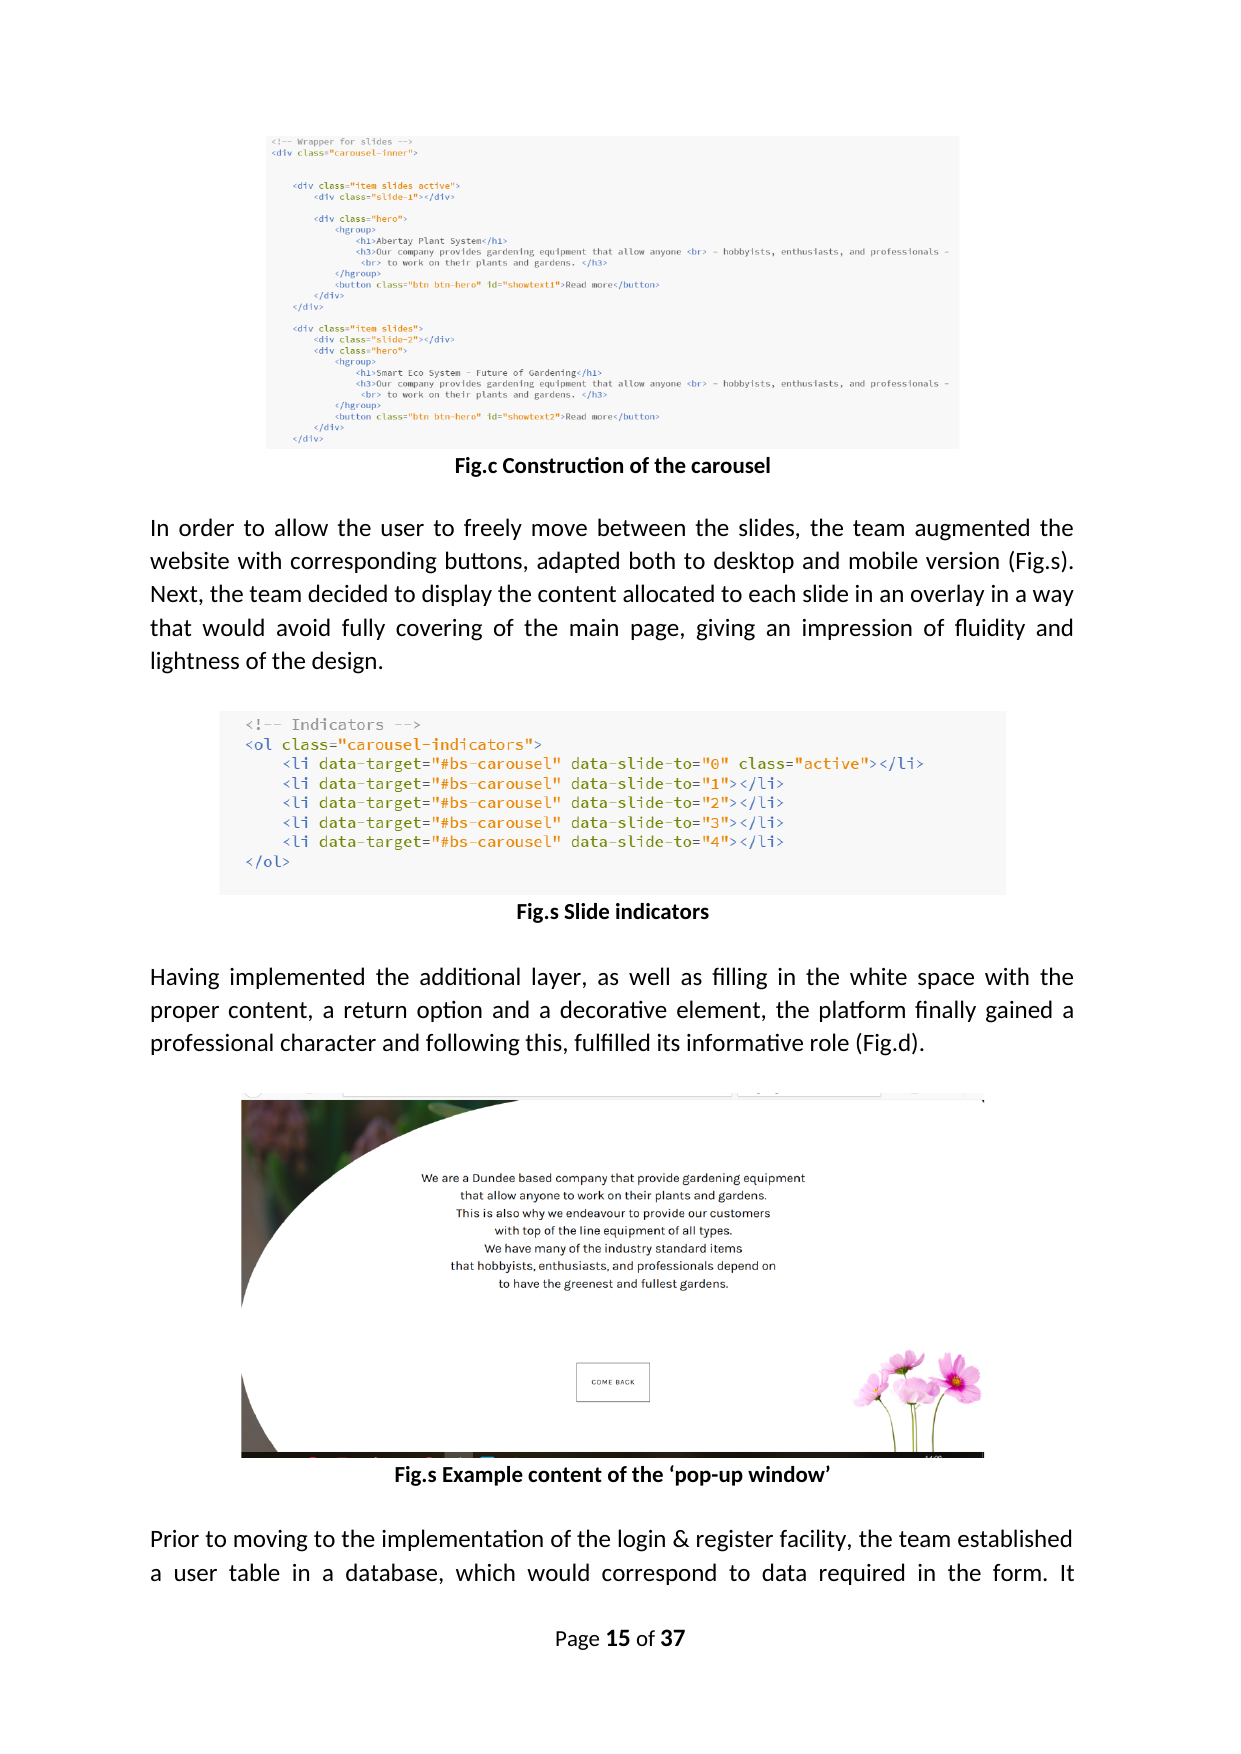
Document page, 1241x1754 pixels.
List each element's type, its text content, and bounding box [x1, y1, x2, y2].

picture [241, 1093, 985, 1458]
list Fig.s Example content of the ‘pop-up window’ [150, 1460, 1076, 1488]
picture [219, 711, 1007, 895]
list Fig.c Construction of the carousel [150, 451, 1076, 479]
list Having implemented the additional layer, as well as filling in the white space with the proper content, a return option and a decorative element, the platform finally gained a professional character and following this, fulfilled its informative role (Fig.d). [150, 961, 1076, 1058]
picture [266, 136, 960, 449]
list Fig.s Slide indicators [150, 897, 1076, 925]
list In order to allow the user to freely move between the slides, the team augmented the website with corresponding buttons, adapted both to desktop and mobile version (Fig.s). Next, the team decided to display the content allocated to each slide in an overlay in a way that would avoid fully covering of the main page, giving an impression of fluidity and lightness of the design. [150, 512, 1076, 676]
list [150, 1523, 1076, 1587]
